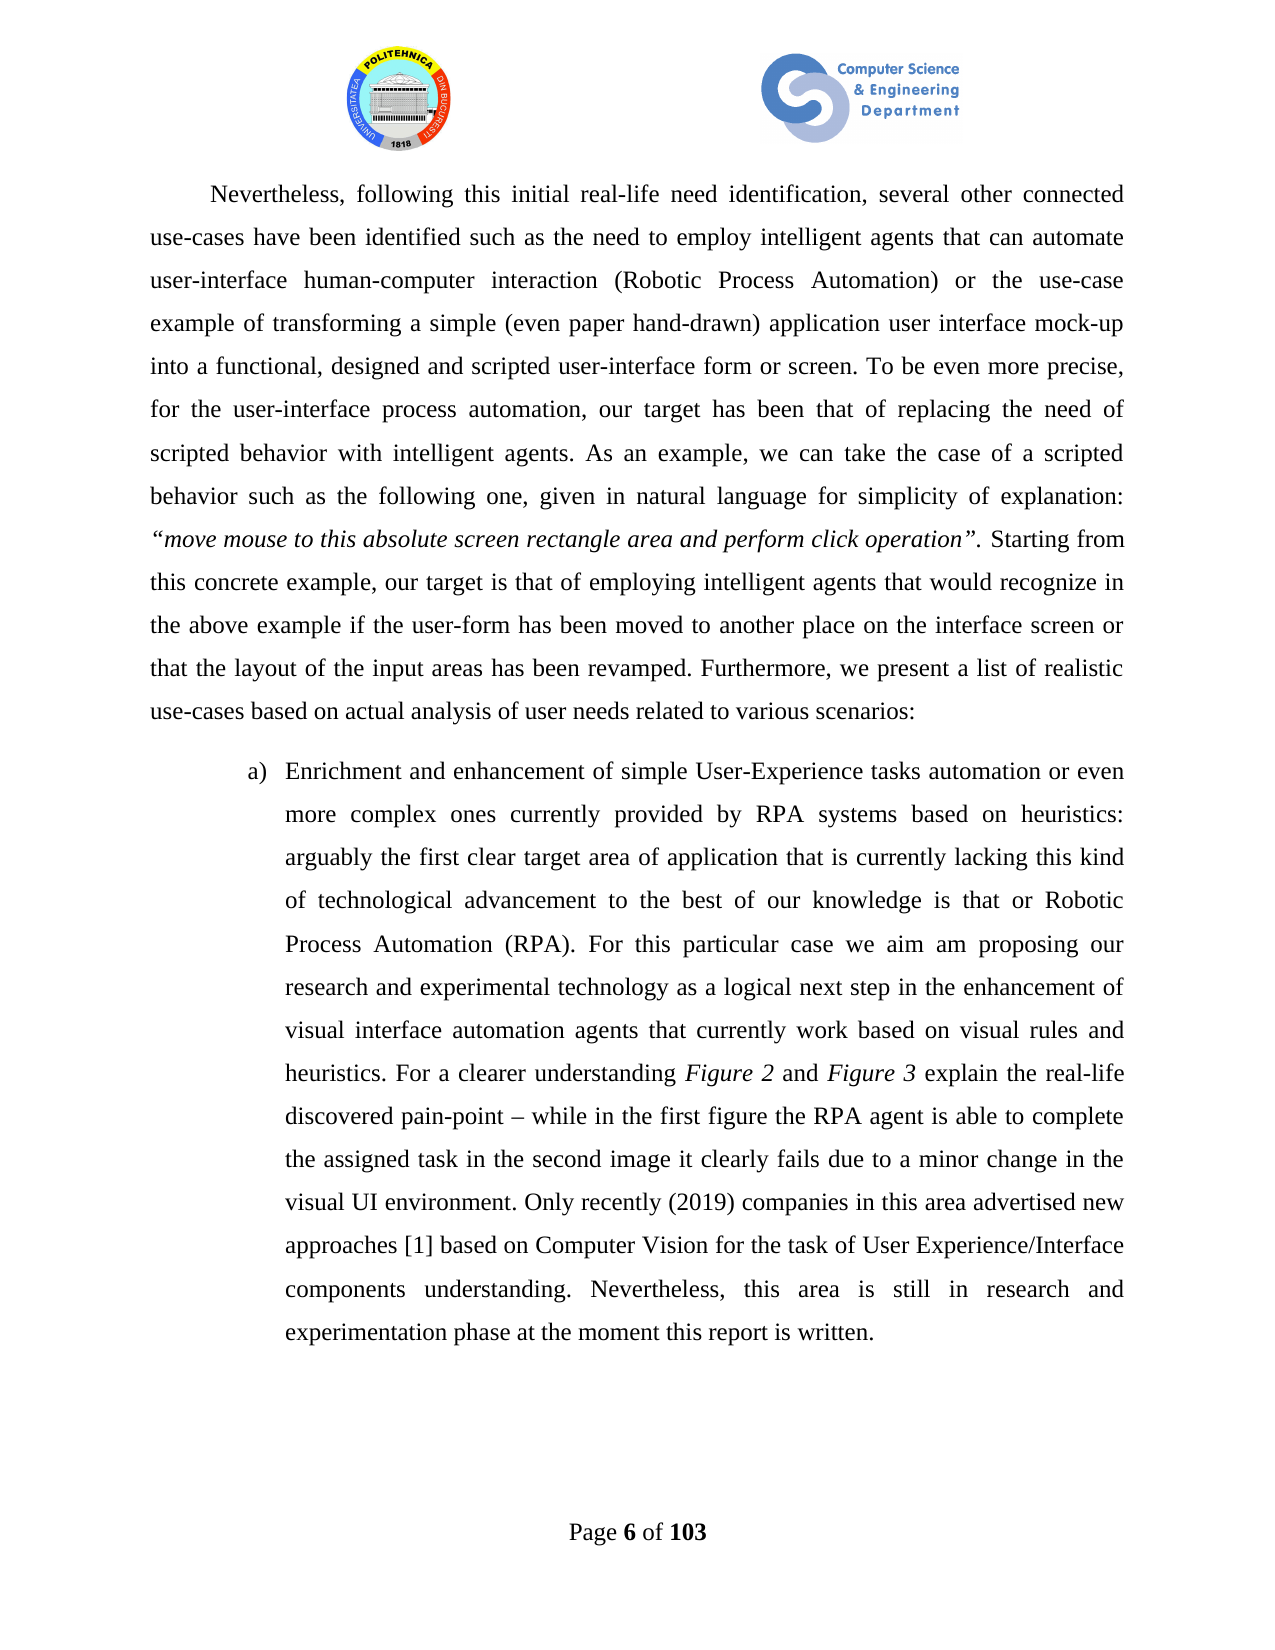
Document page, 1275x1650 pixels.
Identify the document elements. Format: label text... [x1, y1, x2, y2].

list Enrichment and enhancement of simple User-Experience tasks automation or even more complex ones currently provided by RPA systems based on heuristics: arguably the first clear target area of application that is currently lacking this kind of technological advancement to the best of our knowledge is that or Robotic Process Automation (RPA). For this particular case we aim am proposing our research and experimental technology as a logical next step in the enhancement of visual interface automation agents that currently work based on visual rules and heuristics. For a clearer understanding Figure 2 and Figure 3 explain the real-life discovered pain-point – while in the first figure the RPA agent is able to complete the assigned task in the second image it clearly fails due to a minor change in the visual UI environment. Only recently (2019) companies in this area advertised new approaches based on Computer Vision for the task of User Experience/Interface components understanding. Nevertheless, this area is still in research and experimentation phase at the moment this report is written. [247, 756, 1125, 1346]
picture [346, 46, 451, 151]
picture [760, 53, 963, 144]
text Nevertheless, following this initial real-life need identification, several other connected use-cases have been identified such as the need to employ intelligent agents that can automate user-interface human-computer interaction (Robotic Process Automation) or the use-case example of transforming a simple (even paper hand-drawn) application user interface mock-up into a functional, designed and scripted user-interface form or screen. To be even more precise, for the user-interface process automation, our target has been that of replacing the need of scripted behavior with intelligent agents. As an example, we can take the case of a scripted behavior such as the following one, given in natural language for simplicity of explanation: “move mouse to this absolute screen rectangle area and perform click operation”. Starting from this concrete example, our target is that of employing intelligent agents that would recognize in the above example if the user-form has been moved to another place on the interface screen or that the layout of the input areas has been revamped. Furthermore, we present a list of realistic use-cases based on actual analysis of user needs related to various scenarios: [150, 179, 1125, 725]
